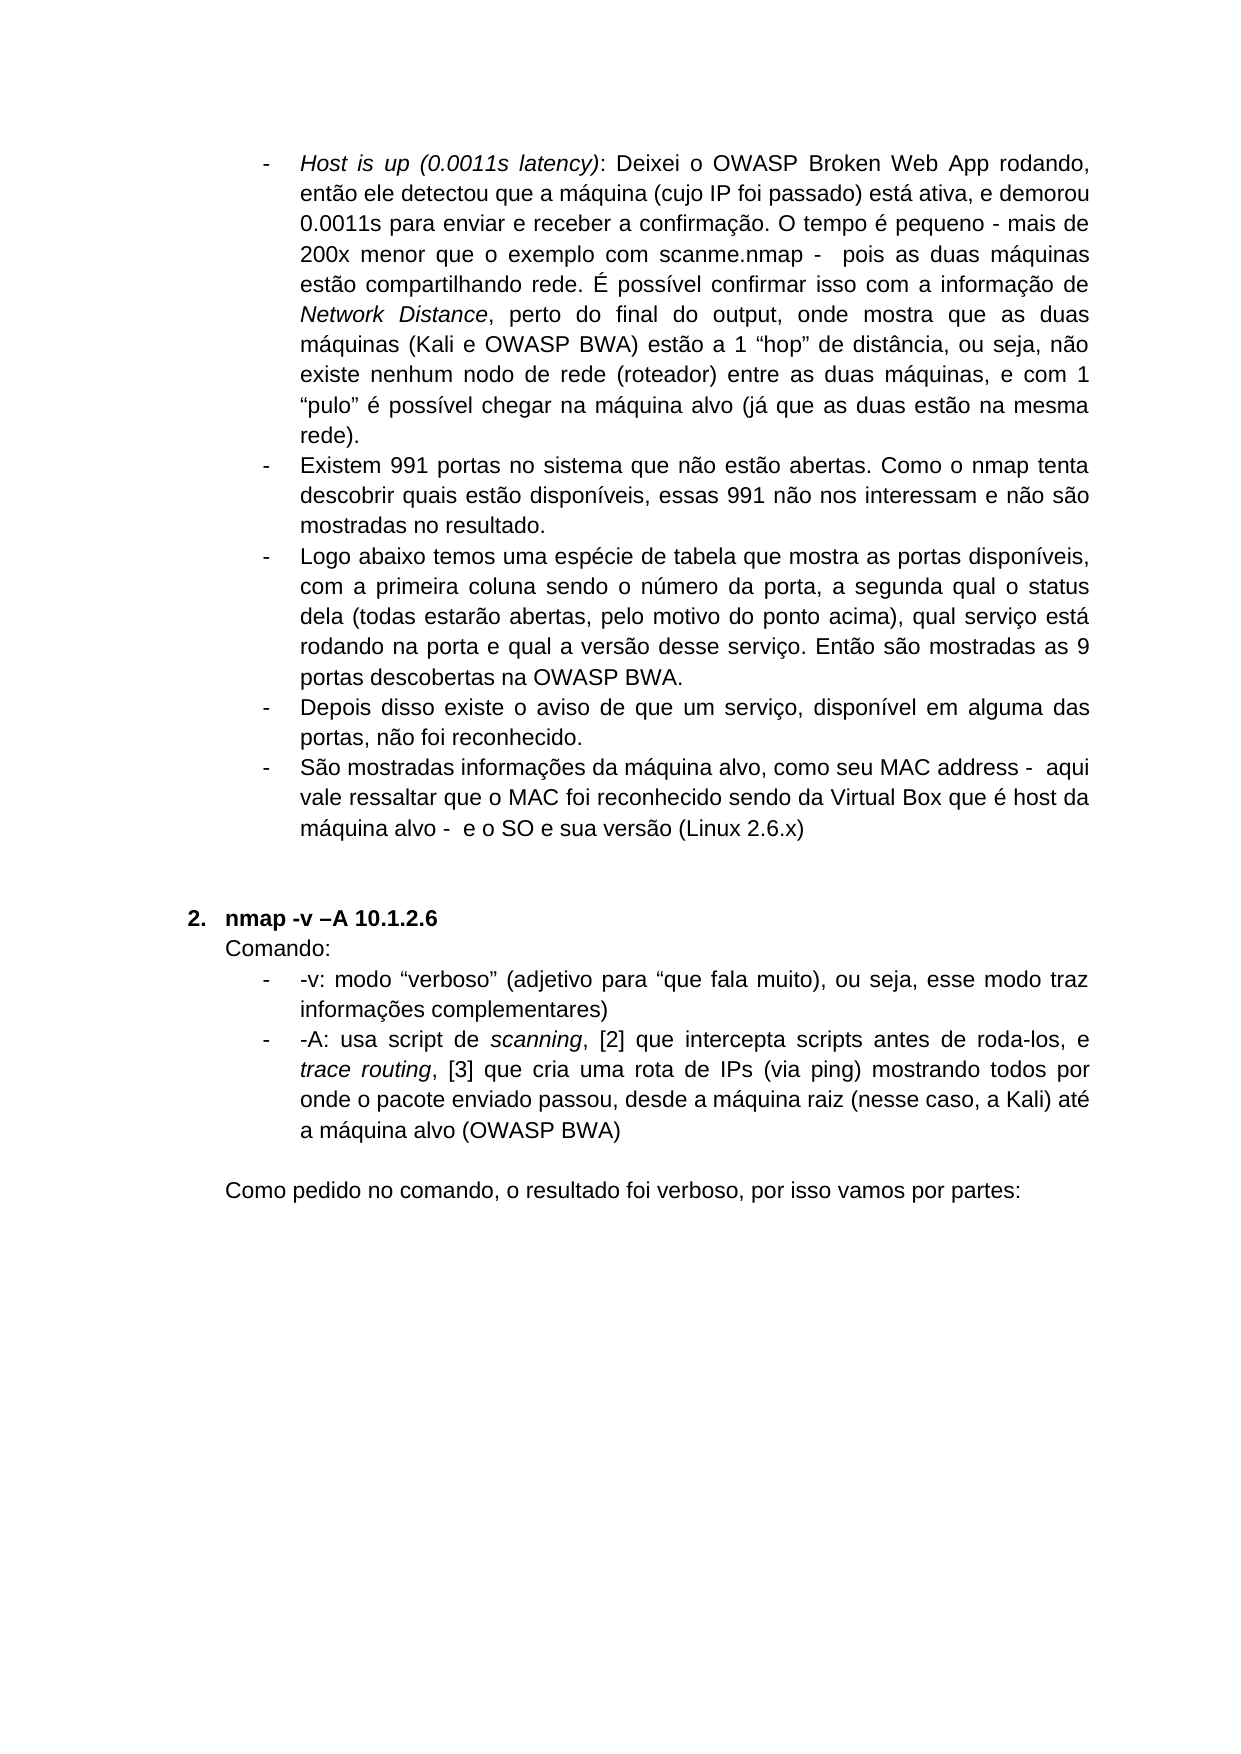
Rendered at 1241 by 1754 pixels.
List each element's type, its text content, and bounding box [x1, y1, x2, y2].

text Como pedido no comando, o resultado foi verboso, por isso vamos por partes: [150, 1177, 1090, 1203]
list nmap -v –A 10.1.2.6 [187, 905, 1090, 932]
list -A: usa script de scanning, [2] que intercepta scripts antes de roda-los, e trace routing, [3] que cria uma rota de IPs (via ping) mostrando todos por onde o pacote enviado passou, desde a máquina raiz (nesse caso, a Kali) até a máquina alvo (OWASP BWA) [262, 1026, 1090, 1143]
list Existem 991 portas no sistema que não estão abertas. Como o nmap tenta descobrir quais estão disponíveis, essas 991 não nos interessam e não são mostradas no resultado. [262, 452, 1090, 539]
text Comando: [150, 935, 1090, 962]
list Logo abaixo temos uma espécie de tabela que mostra as portas disponíveis, com a primeira coluna sendo o número da porta, a segunda qual o status dela (todas estarão abertas, pelo motivo do ponto acima), qual serviço está rodando na porta e qual a versão desse serviço. Então são mostradas as 9 portas descobertas na OWASP BWA. [262, 543, 1090, 690]
list São mostradas informações da máquina alvo, como seu MAC address - aqui vale ressaltar que o MAC foi reconhecido sendo da Virtual Box que é host da máquina alvo - e o SO e sua versão (Linux 2.6.x) [262, 754, 1090, 841]
list Host is up (0.0011s latency): Deixei o OWASP Broken Web App rodando, então ele detectou que a máquina (cujo IP foi passado) está ativa, e demorou 0.0011s para enviar e receber a confirmação. O tempo é pequeno - mais de 200x menor que o exemplo com scanme.nmap - pois as duas máquinas estão compartilhando rede. É possível confirmar isso com a informação de Network Distance, perto do final do output, onde mostra que as duas máquinas (Kali e OWASP BWA) estão a 1 “hop” de distância, ou seja, não existe nenhum nodo de rede (roteador) entre as duas máquinas, e com 1 “pulo” é possível chegar na máquina alvo (já que as duas estão na mesma rede). [262, 150, 1090, 448]
list Depois disso existe o aviso de que um serviço, disponível em alguma das portas, não foi reconhecido. [262, 694, 1090, 750]
list -v: modo “verboso” (adjetivo para “que fala muito), ou seja, esse modo traz informações complementares) [262, 966, 1090, 1022]
